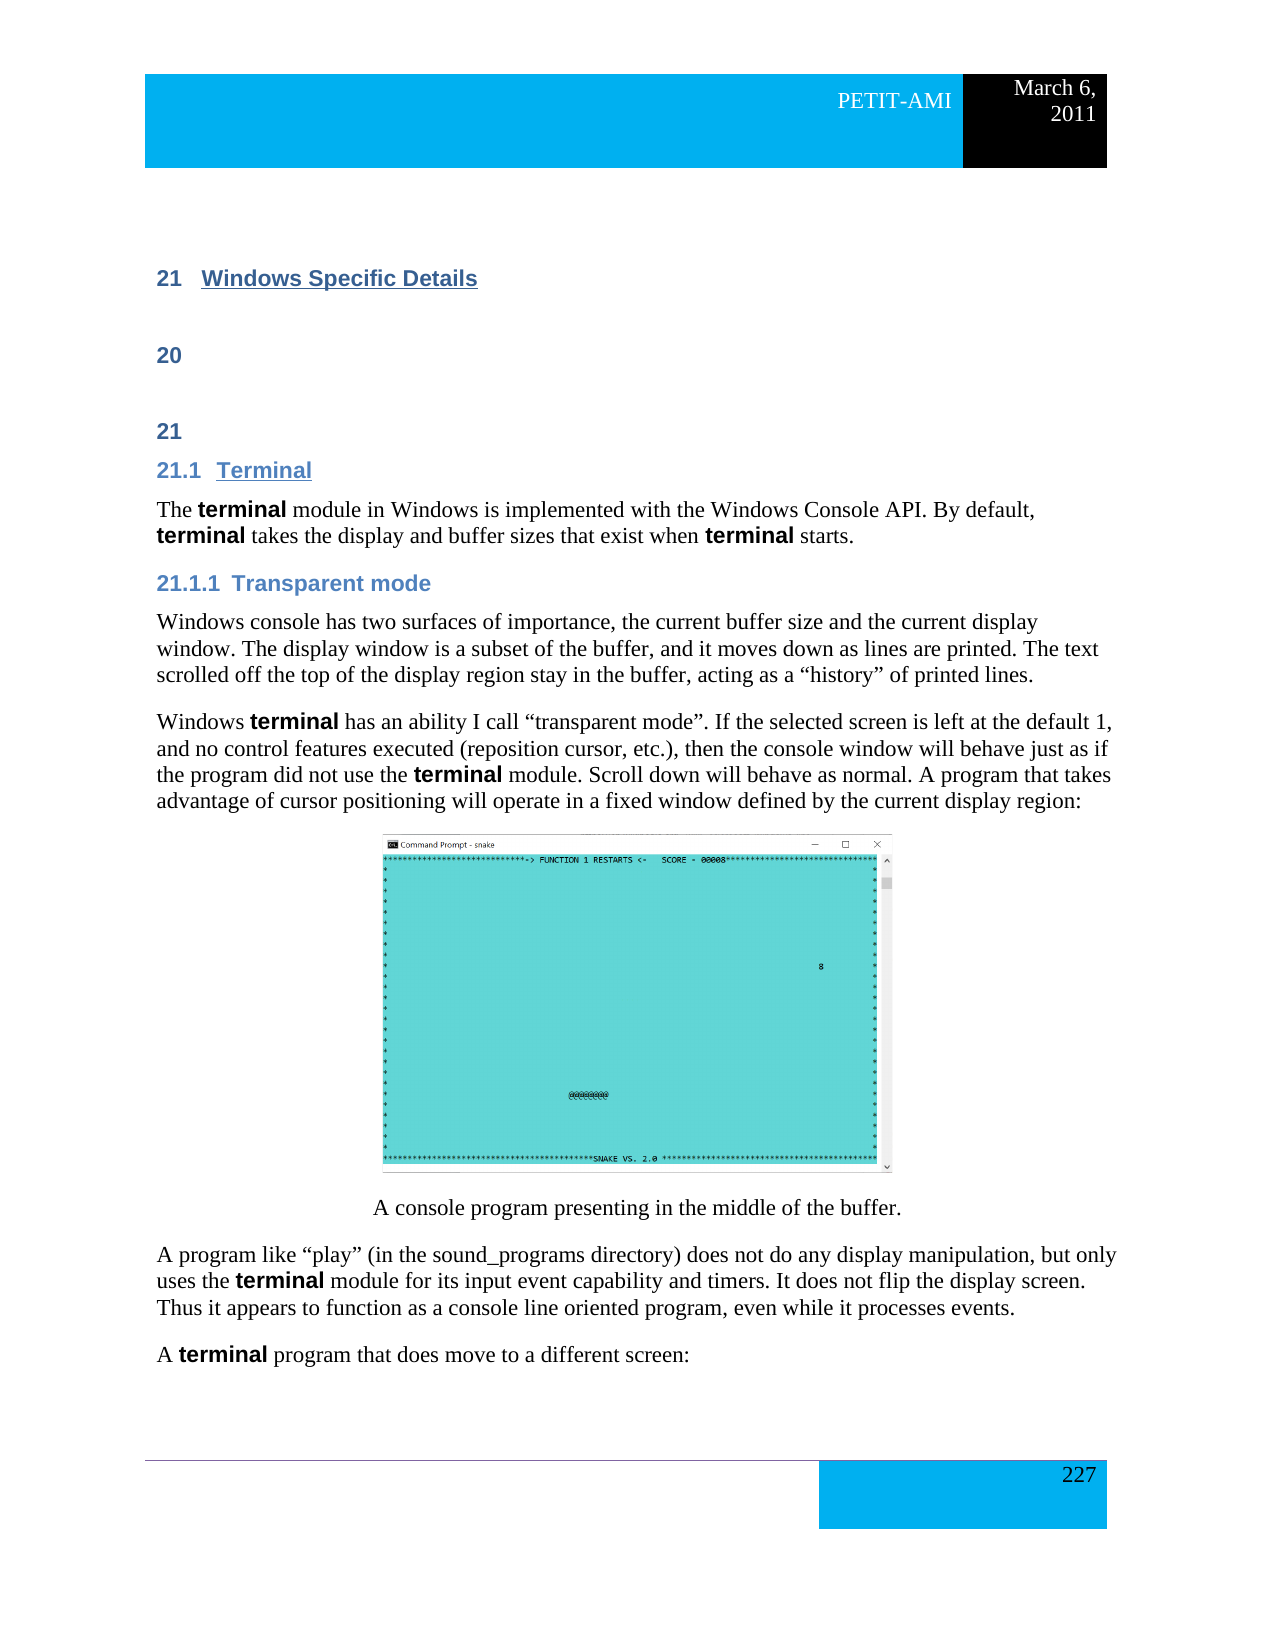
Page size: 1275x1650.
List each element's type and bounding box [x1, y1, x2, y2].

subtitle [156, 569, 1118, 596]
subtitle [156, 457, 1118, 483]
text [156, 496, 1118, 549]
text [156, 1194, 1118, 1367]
picture [382, 834, 893, 1173]
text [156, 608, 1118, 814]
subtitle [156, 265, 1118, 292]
